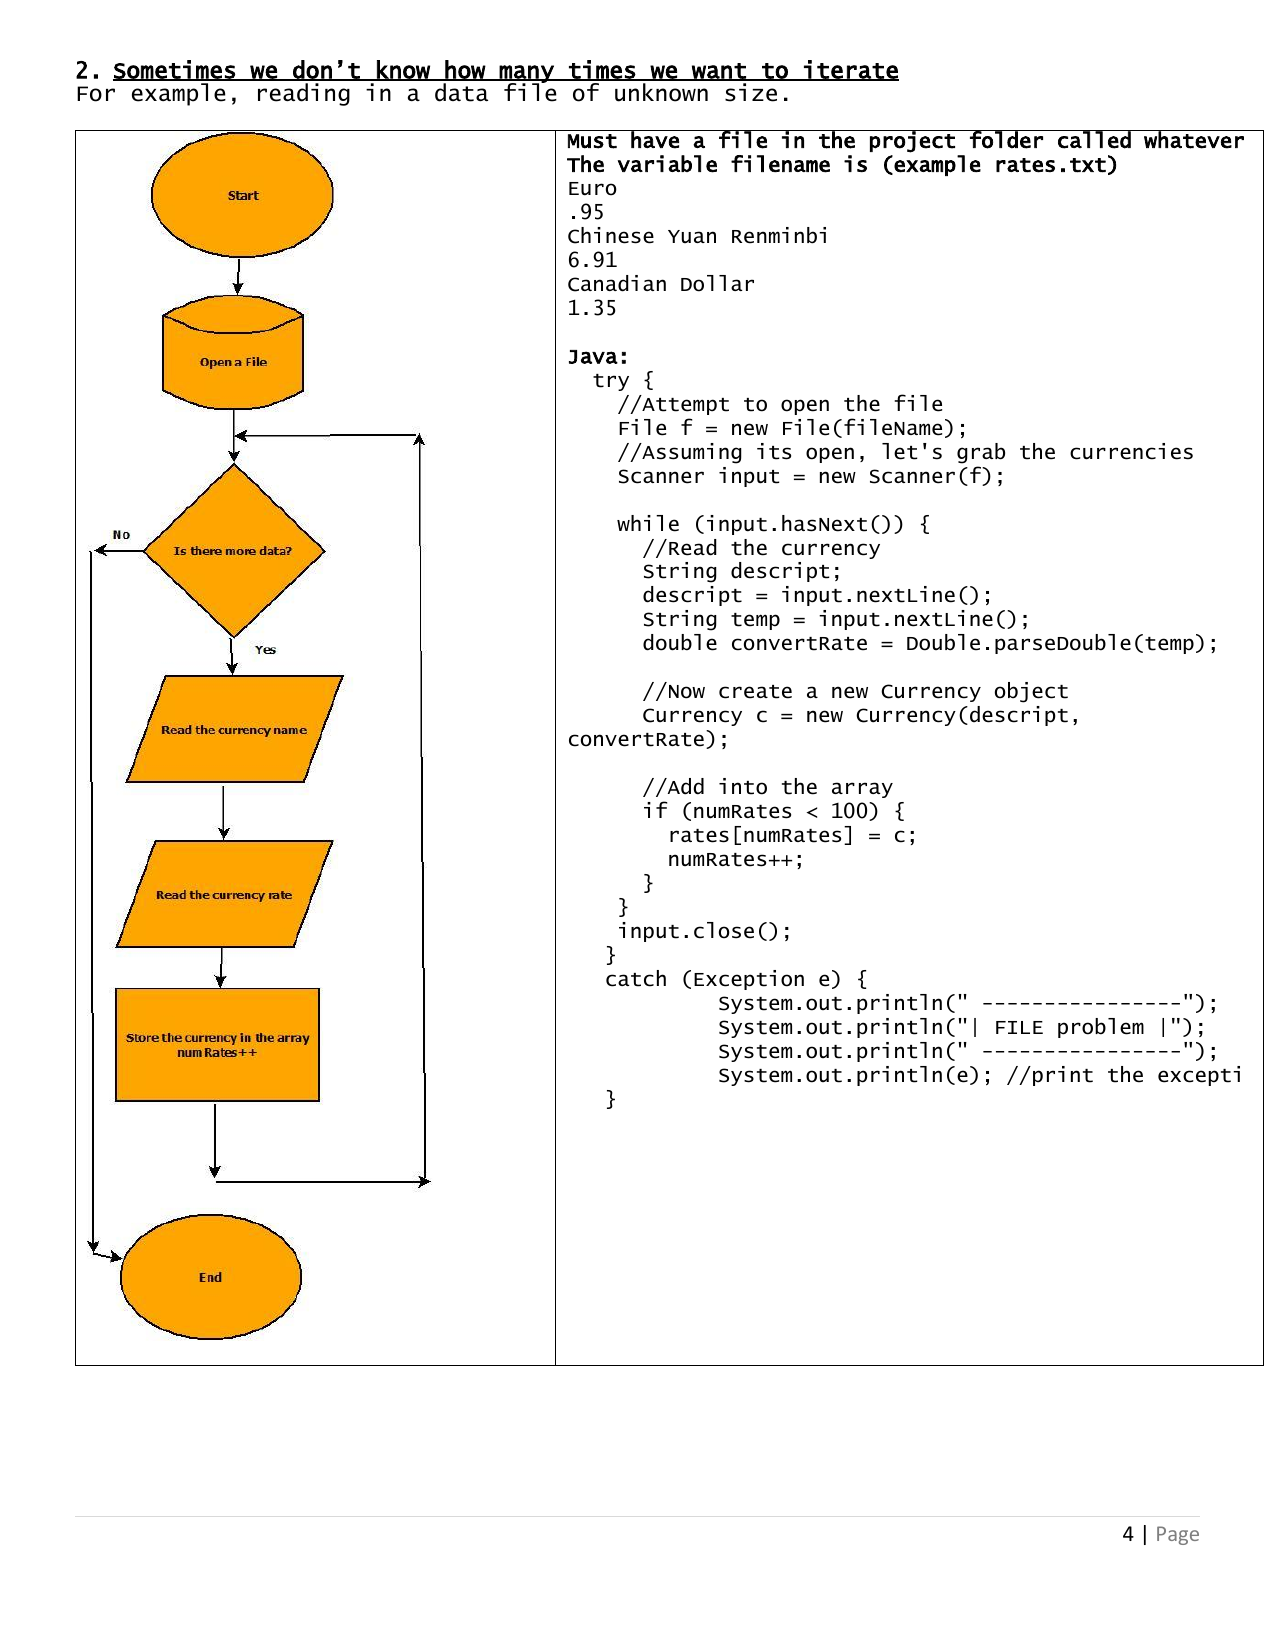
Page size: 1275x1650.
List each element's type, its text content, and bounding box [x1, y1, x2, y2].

list Sometimes we don’t know how many times we want to iterate [449, 60, 1200, 83]
text For example, reading in a data file of unknown size. [75, 83, 1200, 106]
table_header [76, 131, 555, 1365]
picture [86, 131, 433, 1341]
table_header Must have a file in the project folder called whatever The variable filename is (example rates.txt) Euro .95 Chinese Yuan Renminbi 6.91 Canadian Dollar 1.35 Java: try { //Attempt to open the file File f = new File(fileName); //Assuming its open, let's grab the currencies Scanner input = new Scanner(f); while (input.hasNext()) { //Read the currency String descript; descript = input.nextLine(); String temp = input.nextLine(); double convertRate = Double.parseDouble(temp); //Now create a new Currency object Currency c = new Currency(descript, convertRate); //Add into the array if (numRates < 100) { rates[numRates] = c; numRates++; } } input.close(); } catch (Exception e) { System.out.println(" ----------------"); System.out.println("| FILE problem |"); System.out.println(" ----------------"); System.out.println(e); //print the excepti } [556, 131, 1263, 1365]
list Sometimes we don’t know how many times we want to iterate [75, 60, 541, 83]
